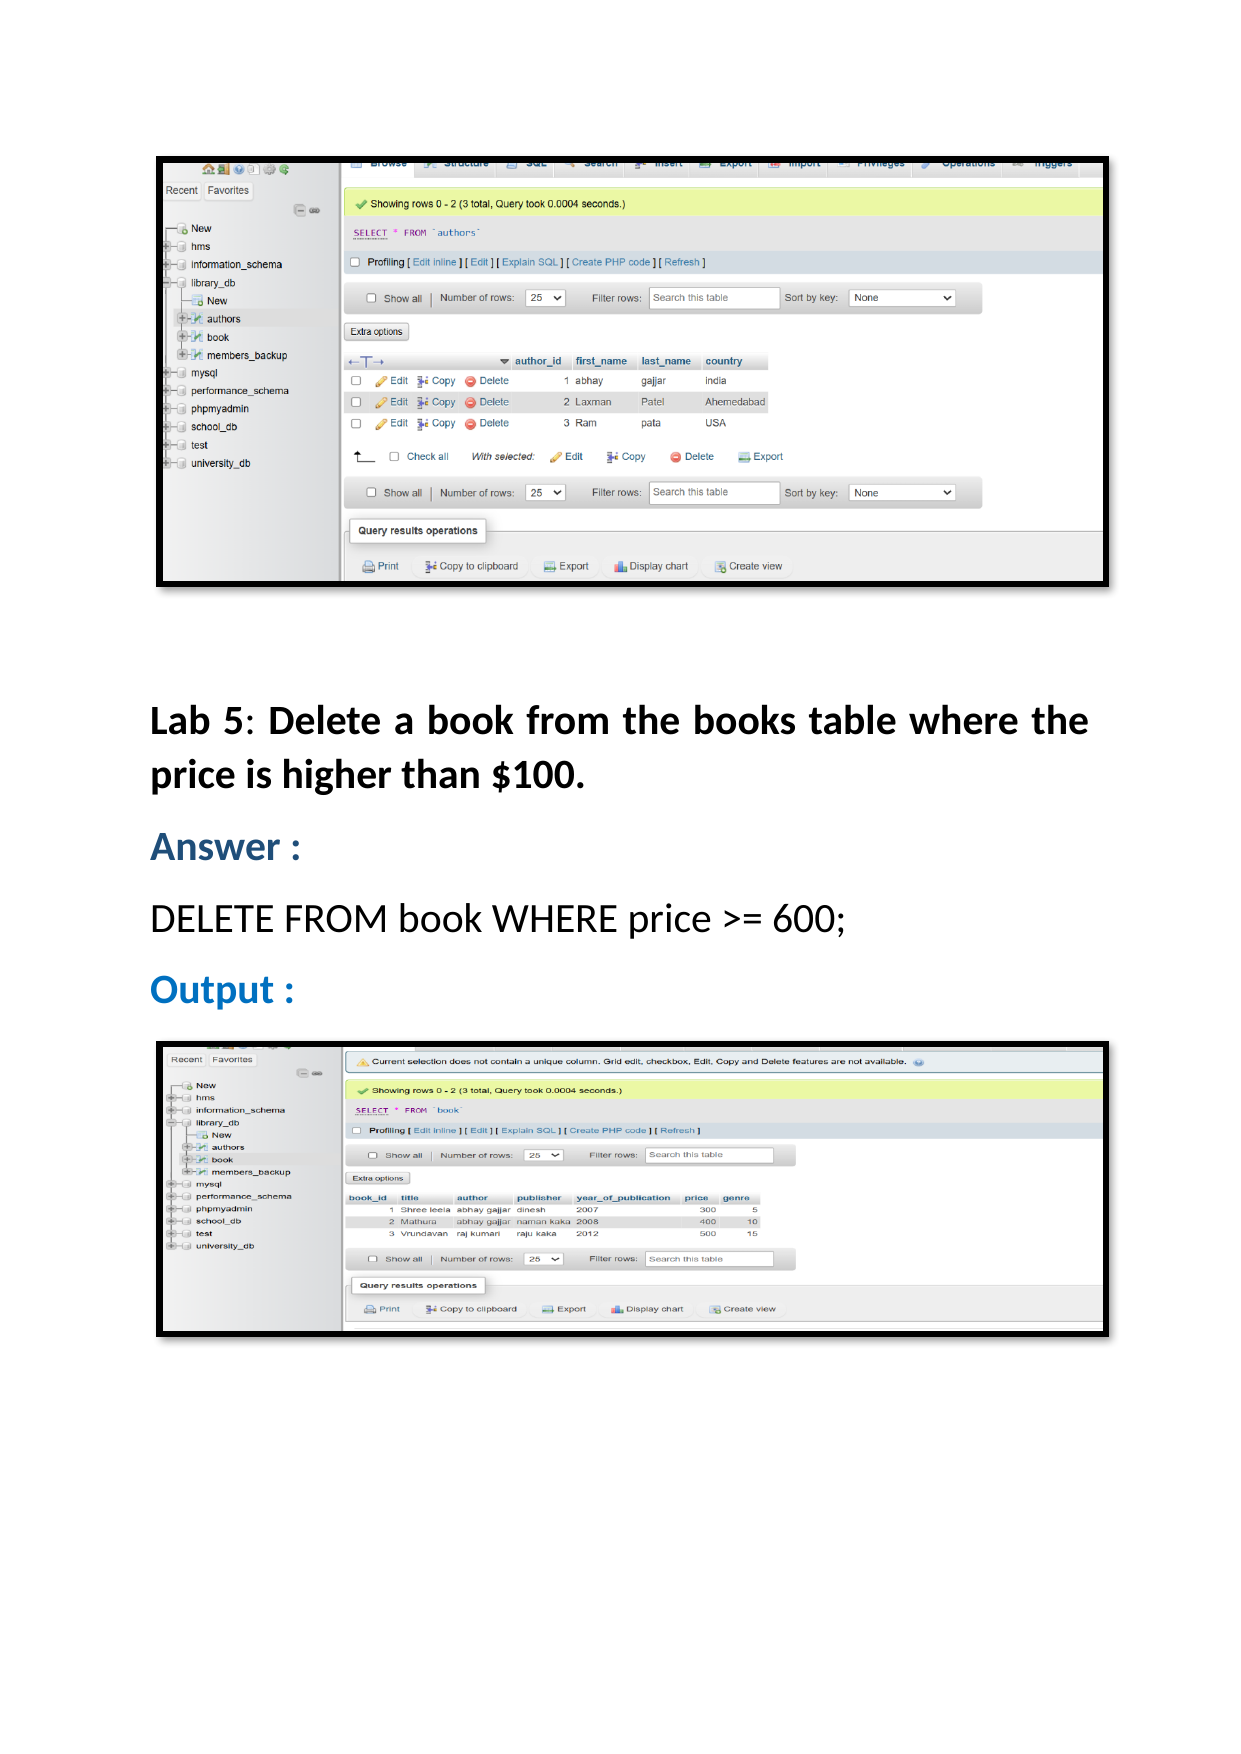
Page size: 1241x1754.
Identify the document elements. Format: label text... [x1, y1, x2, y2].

text Answer : [150, 820, 1090, 871]
text DELETE FROM book WHERE price >= 600; [150, 892, 1090, 942]
picture [163, 1047, 1103, 1331]
text Output : [150, 963, 1090, 1014]
text Lab 5: Delete a book from the books table where the price is higher than $100. [150, 694, 1090, 799]
picture [163, 163, 1103, 581]
